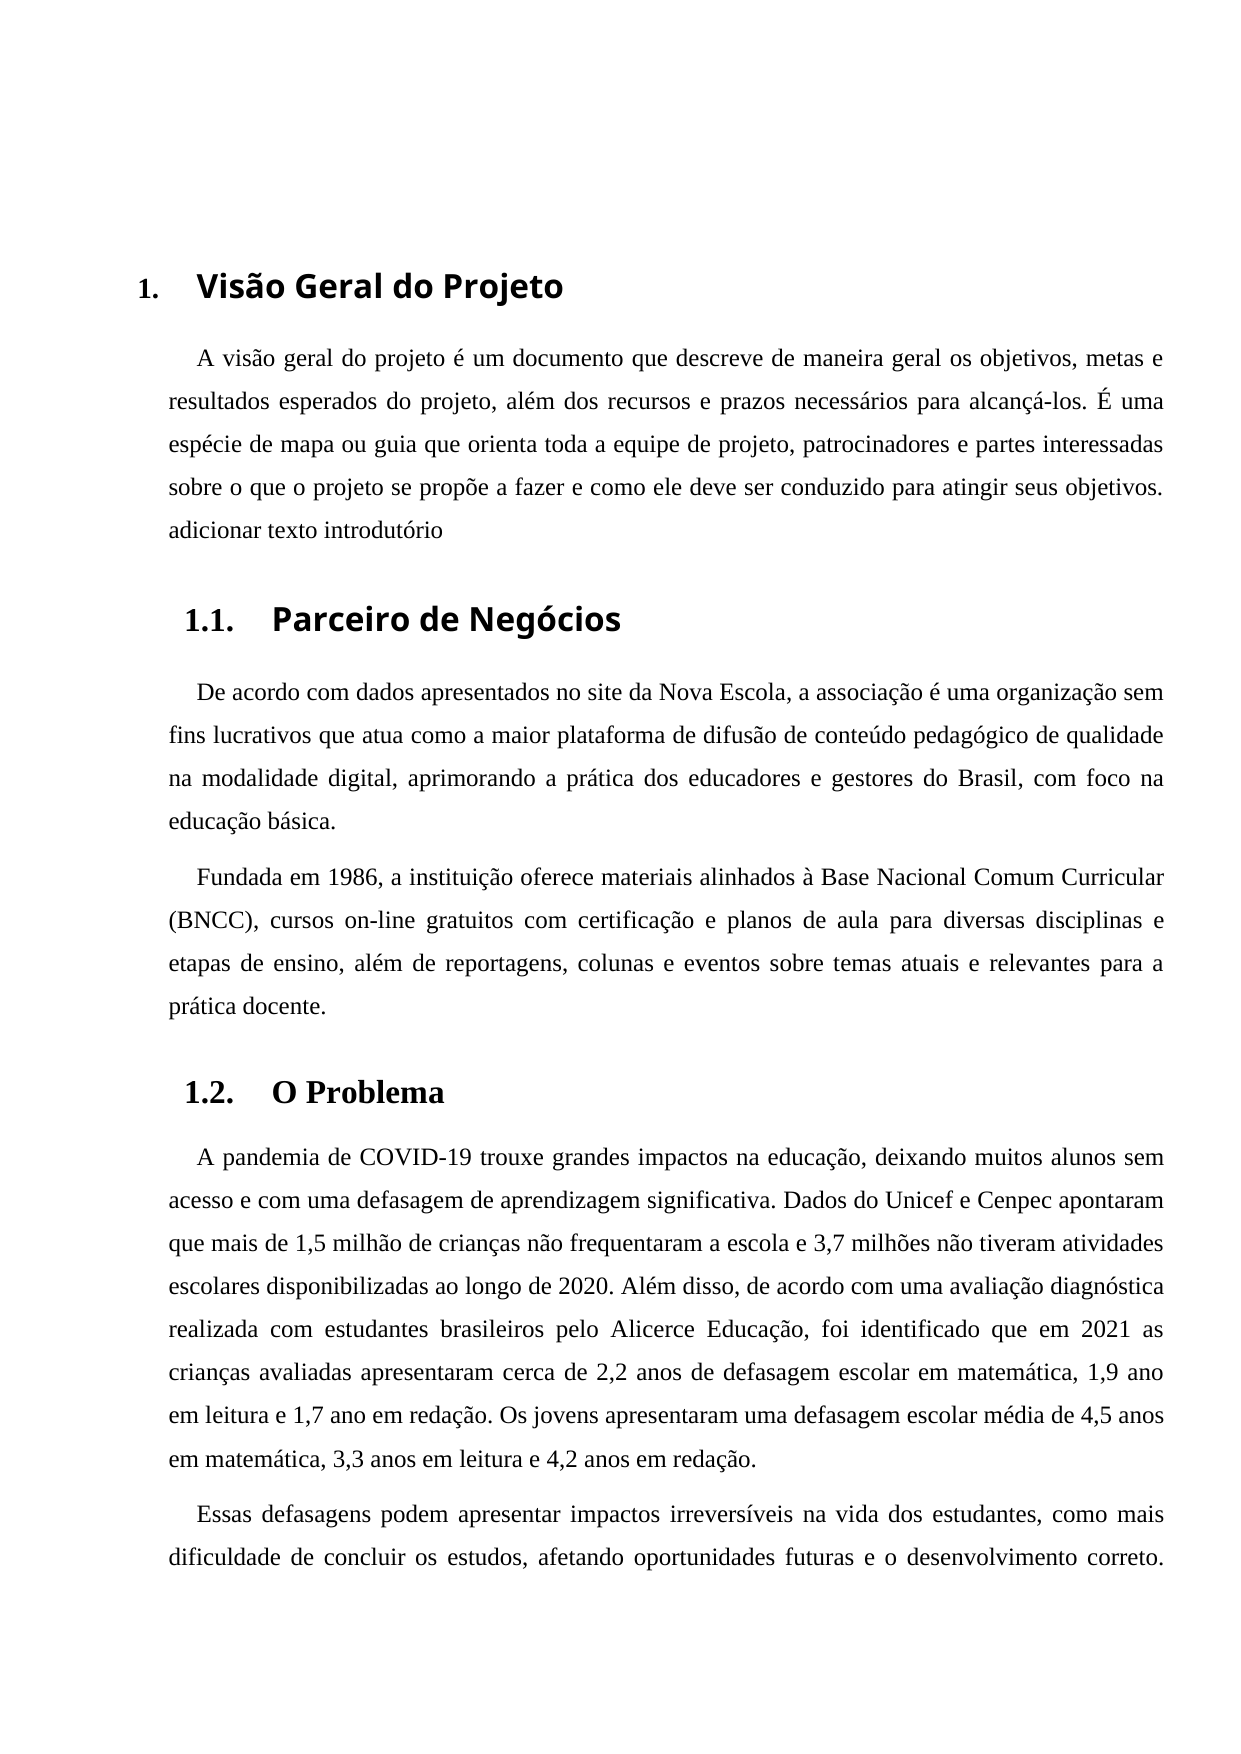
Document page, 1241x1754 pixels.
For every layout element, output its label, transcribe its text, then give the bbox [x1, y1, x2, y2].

text De acordo com dados apresentados no site da Nova Escola, a associação é uma organização sem fins lucrativos que atua como a maior plataforma de difusão de conteúdo pedagógico de qualidade na modalidade digital, aprimorando a prática dos educadores e gestores do Brasil, com foco na educação básica. [168, 677, 1165, 835]
subtitle Visão Geral do Projeto [159, 262, 1165, 308]
subtitle O Problema [234, 1072, 1165, 1110]
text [168, 1499, 1165, 1571]
subtitle Parceiro de Negócios [234, 596, 1165, 642]
text Fundada em 1986, a instituição oferece materiais alinhados à Base Nacional Comum Curricular (BNCC), cursos on-line gratuitos com certificação e planos de aula para diversas disciplinas e etapas de ensino, além de reportagens, colunas e eventos sobre temas atuais e relevantes para a prática docente. [168, 862, 1165, 1020]
text A visão geral do projeto é um documento que descreve de maneira geral os objetivos, metas e resultados esperados do projeto, além dos recursos e prazos necessários para alcançá-los. É uma espécie de mapa ou guia que orienta toda a equipe de projeto, patrocinadores e partes interessadas sobre o que o projeto se propõe a fazer e como ele deve ser conduzido para atingir seus objetivos. adicionar texto introdutório [168, 343, 1165, 544]
text A pandemia de COVID-19 trouxe grandes impactos na educação, deixando muitos alunos sem acesso e com uma defasagem de aprendizagem significativa. Dados do Unicef e Cenpec apontaram que mais de 1,5 milhão de crianças não frequentaram a escola e 3,7 milhões não tiveram atividades escolares disponibilizadas ao longo de 2020. Além disso, de acordo com uma avaliação diagnóstica realizada com estudantes brasileiros pelo Alicerce Educação, foi identificado que em 2021 as crianças avaliadas apresentaram cerca de 2,2 anos de defasagem escolar em matemática, 1,9 ano em leitura e 1,7 ano em redação. Os jovens apresentaram uma defasagem escolar média de 4,5 anos em matemática, 3,3 anos em leitura e 4,2 anos em redação. [168, 1142, 1165, 1472]
